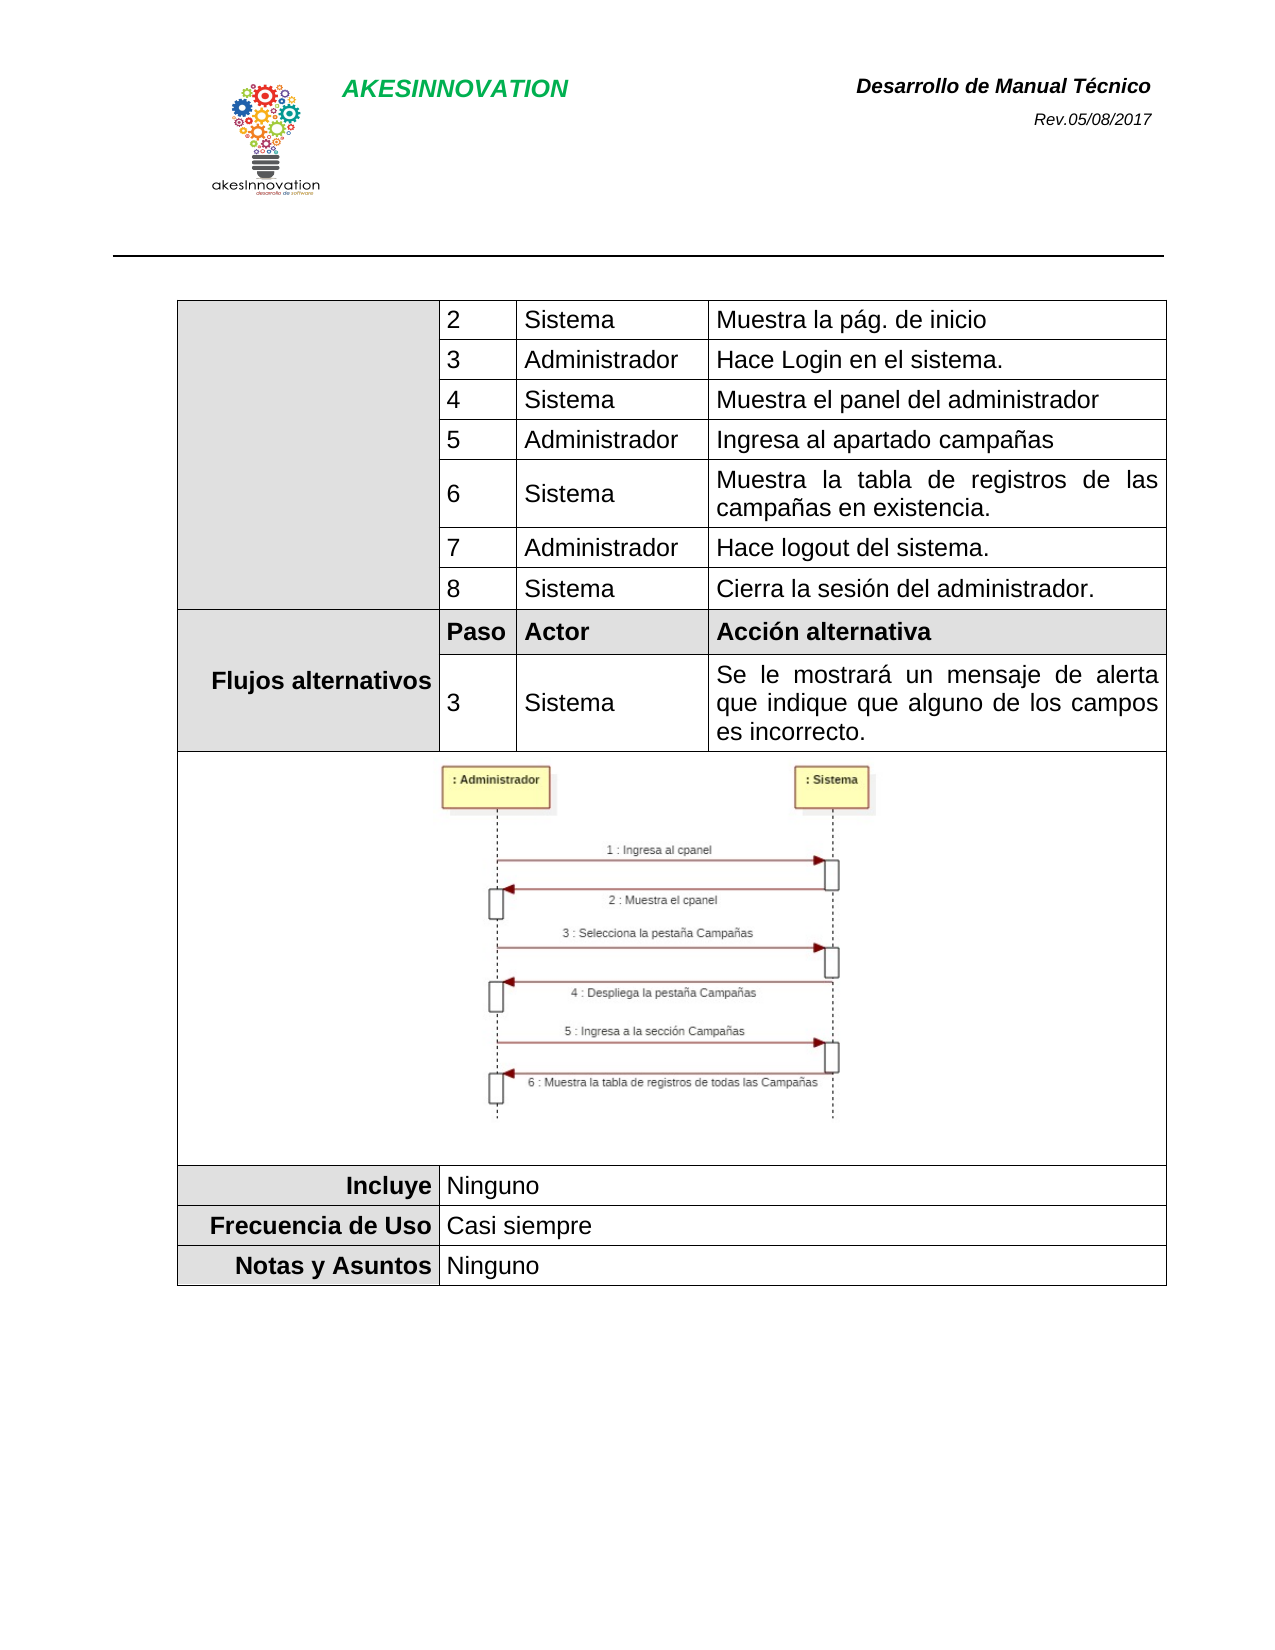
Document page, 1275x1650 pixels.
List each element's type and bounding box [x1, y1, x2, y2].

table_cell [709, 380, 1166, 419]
picture [432, 757, 911, 1161]
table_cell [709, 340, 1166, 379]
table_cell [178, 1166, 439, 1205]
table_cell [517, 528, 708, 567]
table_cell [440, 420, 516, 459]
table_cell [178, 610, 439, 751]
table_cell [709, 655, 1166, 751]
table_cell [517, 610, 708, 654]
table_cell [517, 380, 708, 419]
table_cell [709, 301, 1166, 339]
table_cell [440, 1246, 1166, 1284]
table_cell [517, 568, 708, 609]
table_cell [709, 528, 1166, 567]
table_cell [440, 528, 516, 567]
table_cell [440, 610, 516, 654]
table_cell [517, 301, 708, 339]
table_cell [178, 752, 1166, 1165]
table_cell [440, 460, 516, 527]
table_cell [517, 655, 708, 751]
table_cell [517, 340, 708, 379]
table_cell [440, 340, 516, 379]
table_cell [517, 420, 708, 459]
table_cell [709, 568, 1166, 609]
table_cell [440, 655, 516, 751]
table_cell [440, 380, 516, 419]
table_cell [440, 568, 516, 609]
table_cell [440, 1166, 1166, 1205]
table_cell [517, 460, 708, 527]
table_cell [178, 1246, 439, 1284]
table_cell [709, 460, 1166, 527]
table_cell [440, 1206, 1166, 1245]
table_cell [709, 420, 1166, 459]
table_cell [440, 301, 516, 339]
picture [198, 73, 331, 227]
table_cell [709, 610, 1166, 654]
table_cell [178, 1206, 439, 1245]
